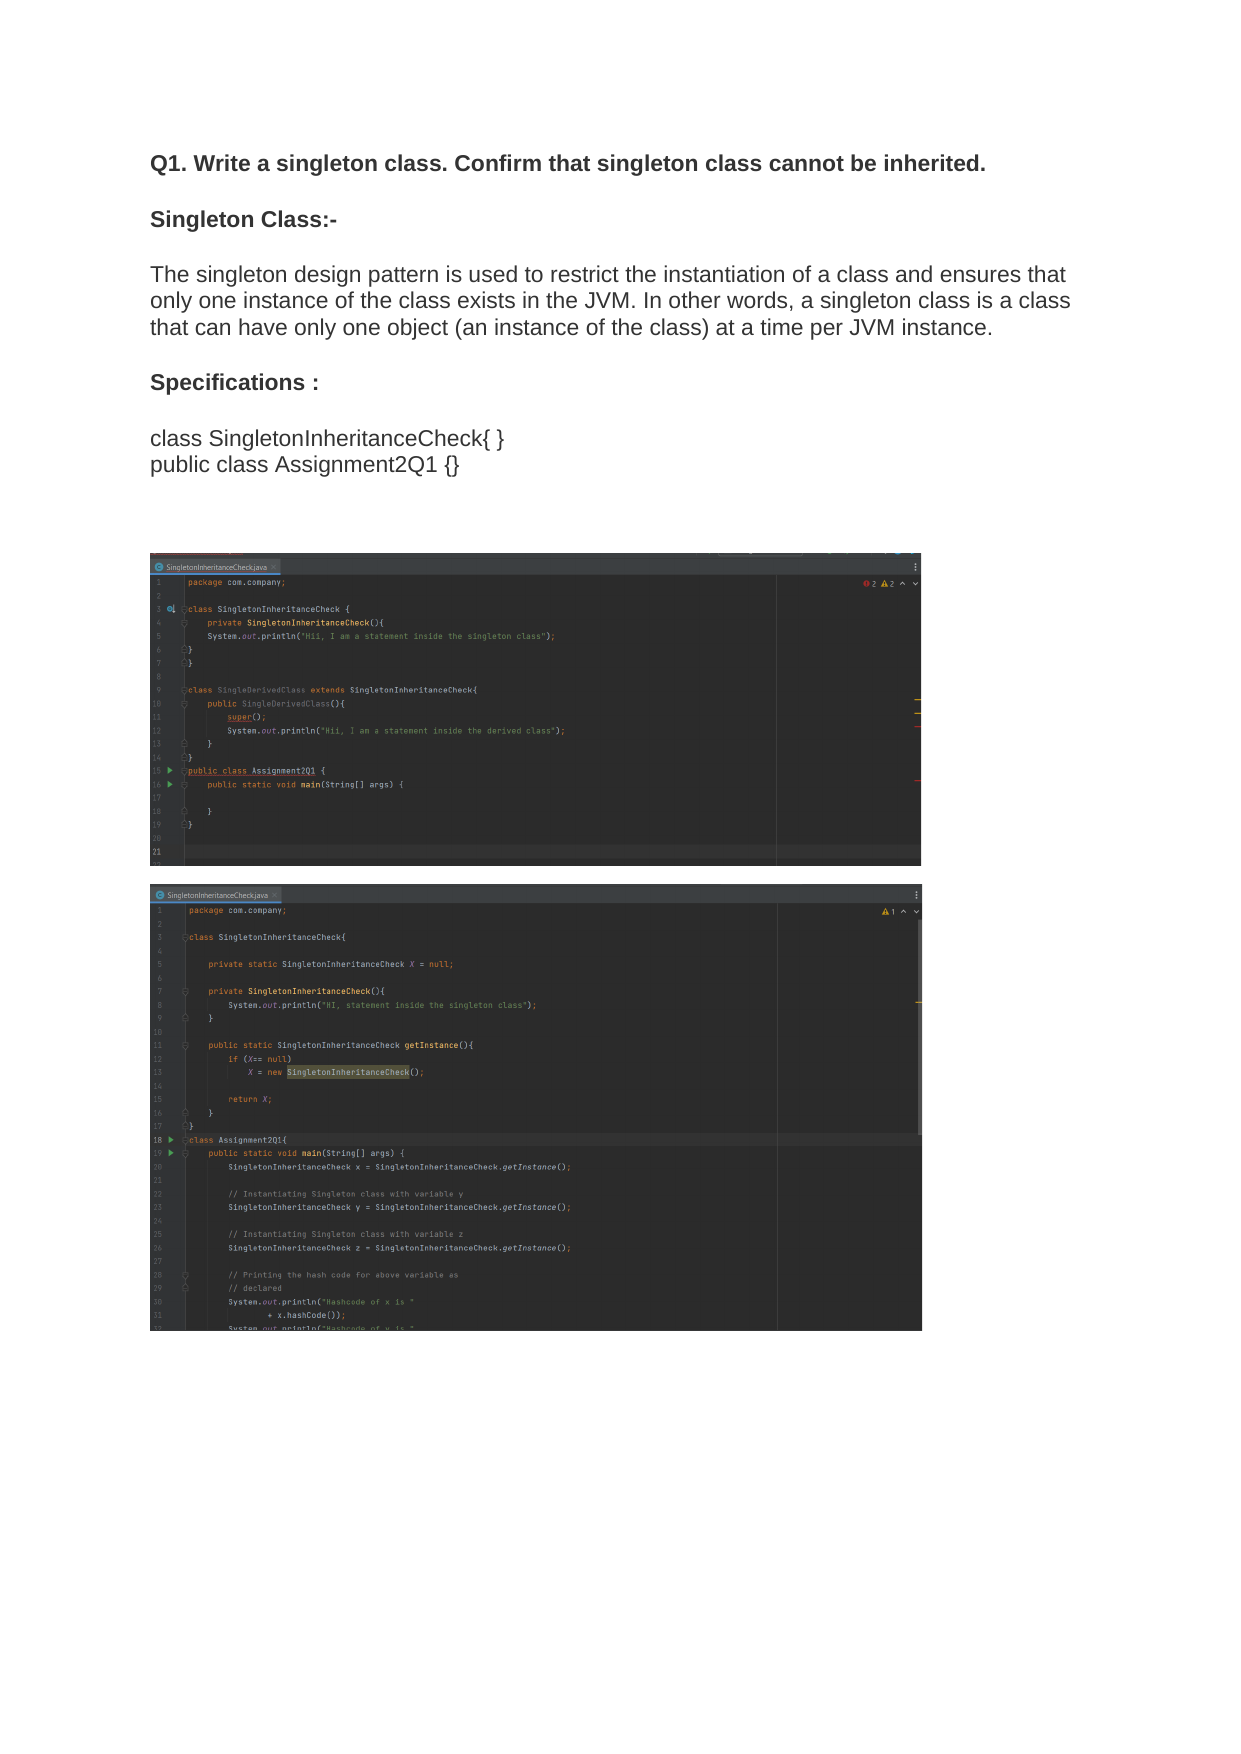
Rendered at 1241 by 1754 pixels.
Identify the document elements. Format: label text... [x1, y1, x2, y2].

picture [150, 884, 923, 1331]
text Q1. Write a singleton class. Confirm that singleton class cannot be inherited. [150, 150, 1090, 176]
text The singleton design pattern is used to restrict the instantiation of a class and ensures that only one instance of the class exists in the JVM. In other words, a singleton class is a class that can have only one object (an instance of the class) at a time per JVM instance. [150, 261, 1090, 340]
text class SingletonInheritanceCheck{ } public class Assignment2Q1 {} [150, 425, 1090, 477]
text Specifications : [150, 369, 1090, 396]
text Singleton Class:- [150, 206, 1090, 232]
picture [150, 553, 922, 866]
